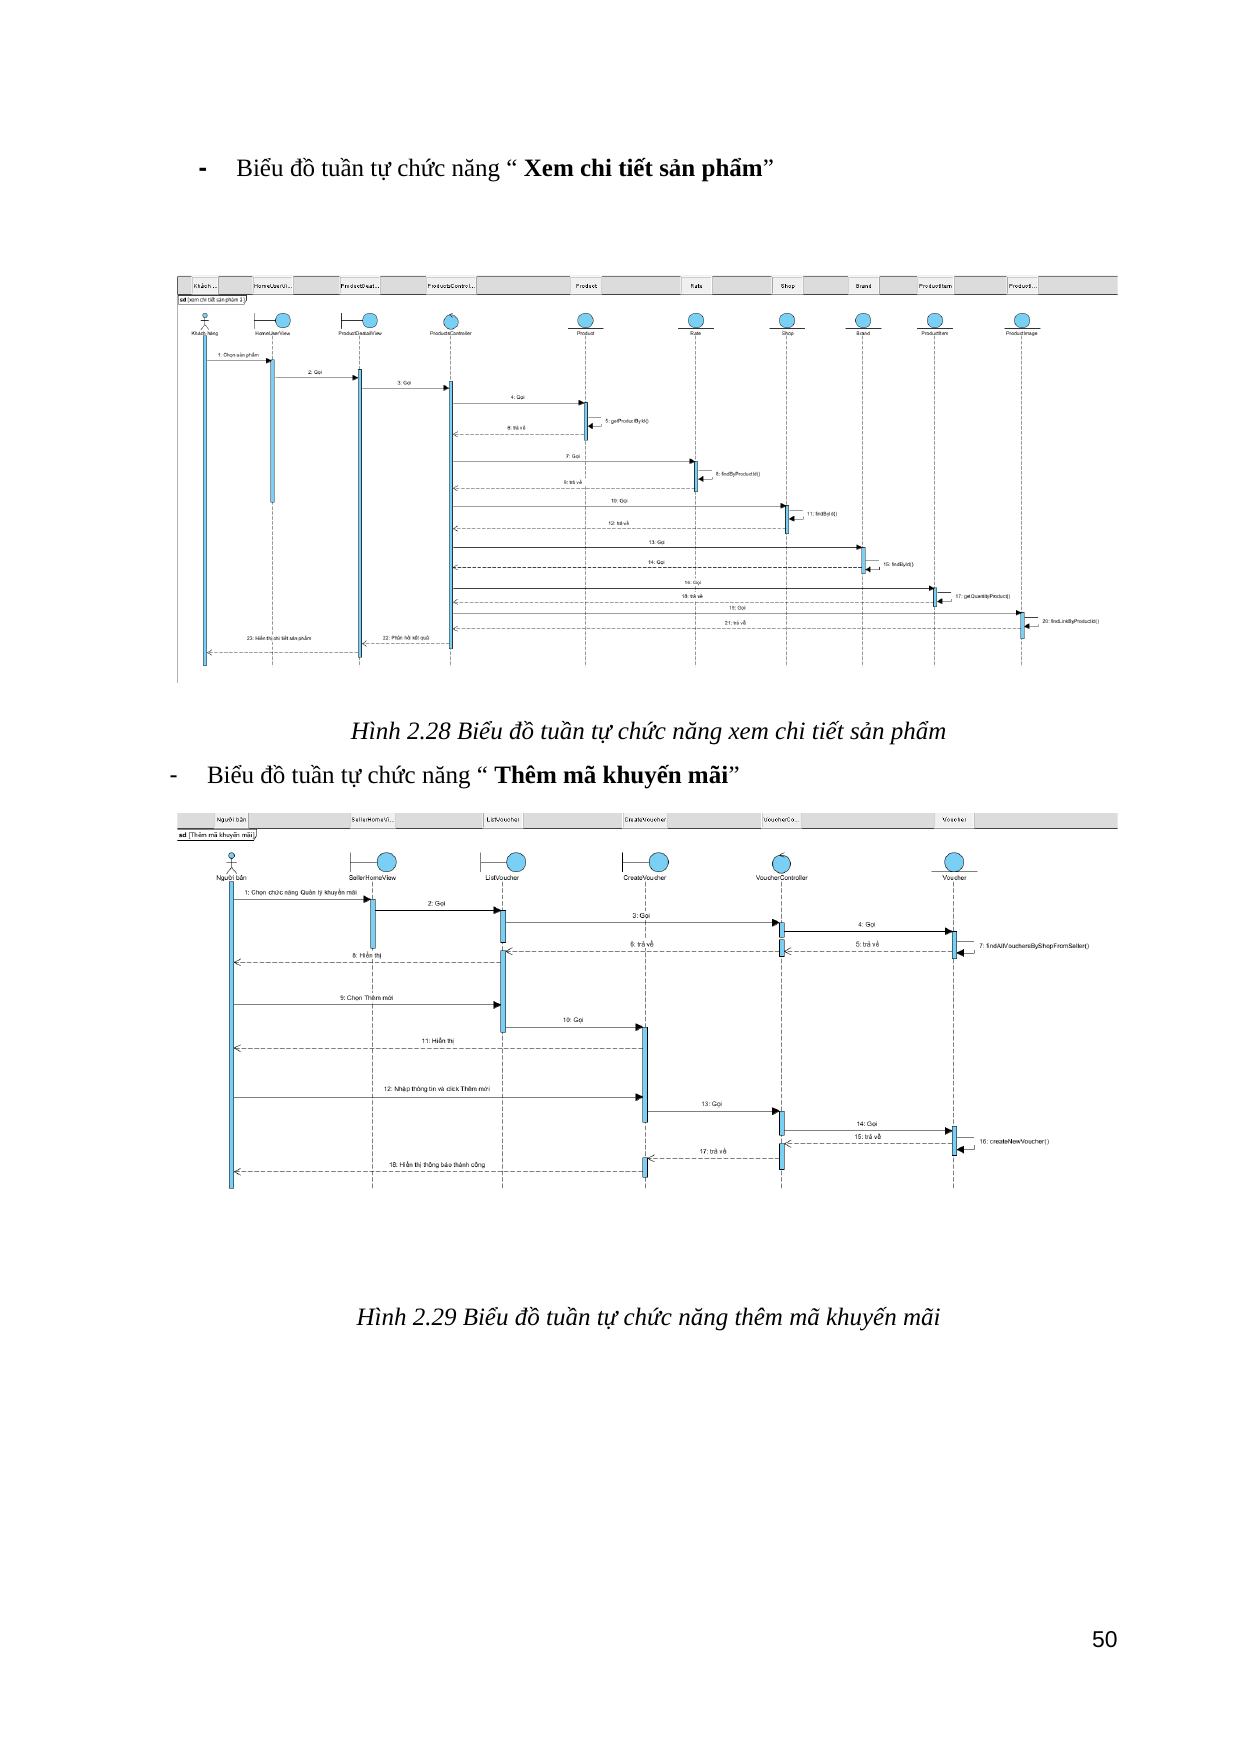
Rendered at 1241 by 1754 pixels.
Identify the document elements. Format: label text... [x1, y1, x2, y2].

list Biểu đồ tuần tự chức năng “ Thêm mã khuyến mãi” [169, 757, 1122, 791]
list Biểu đồ tuần tự chức năng “ Xem chi tiết sản phẩm” [199, 150, 1122, 184]
picture [177, 275, 1118, 683]
text Hình 2.29 Biểu đồ tuần tự chức năng thêm mã khuyến mãi [177, 1302, 1122, 1331]
picture [177, 813, 1118, 1229]
text Hình 2.28 Biểu đồ tuần tự chức năng xem chi tiết sản phẩm [177, 716, 1122, 744]
